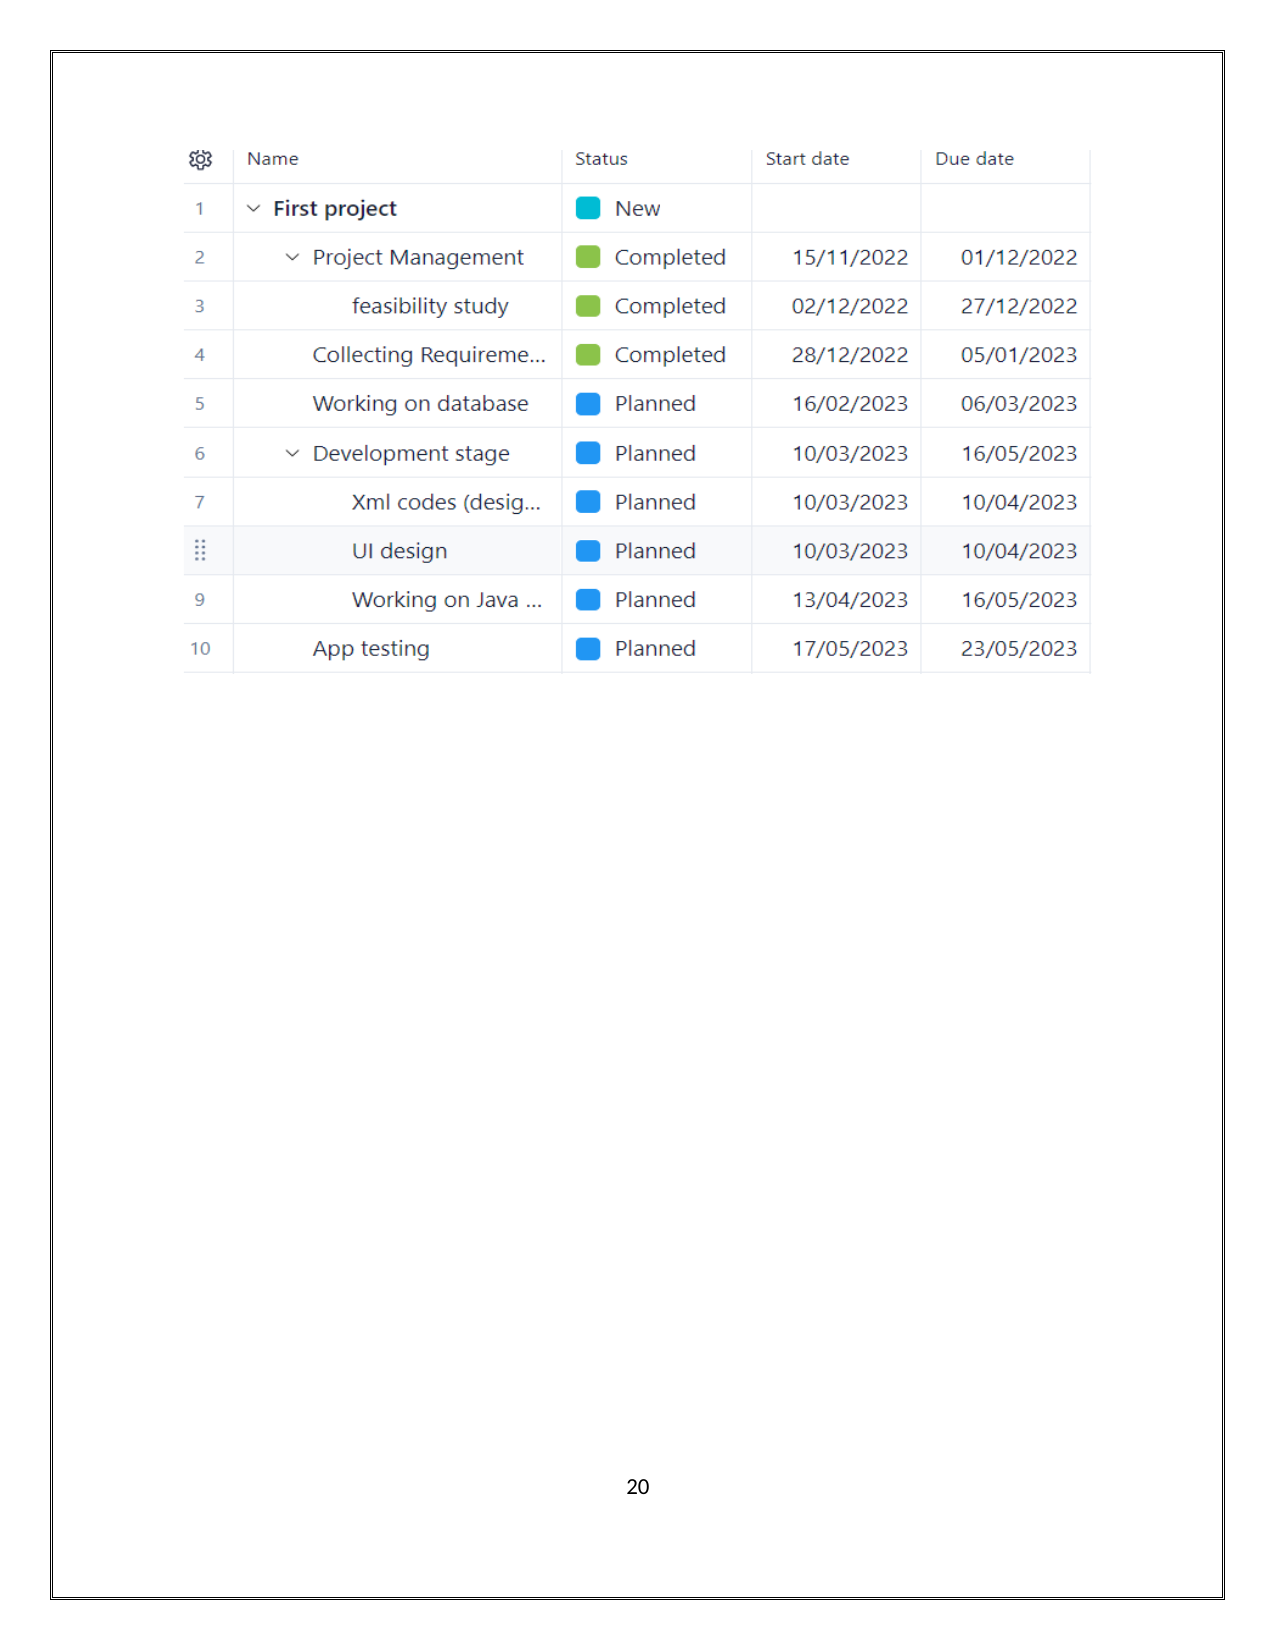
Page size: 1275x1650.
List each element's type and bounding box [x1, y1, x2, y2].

picture [183, 150, 1092, 674]
